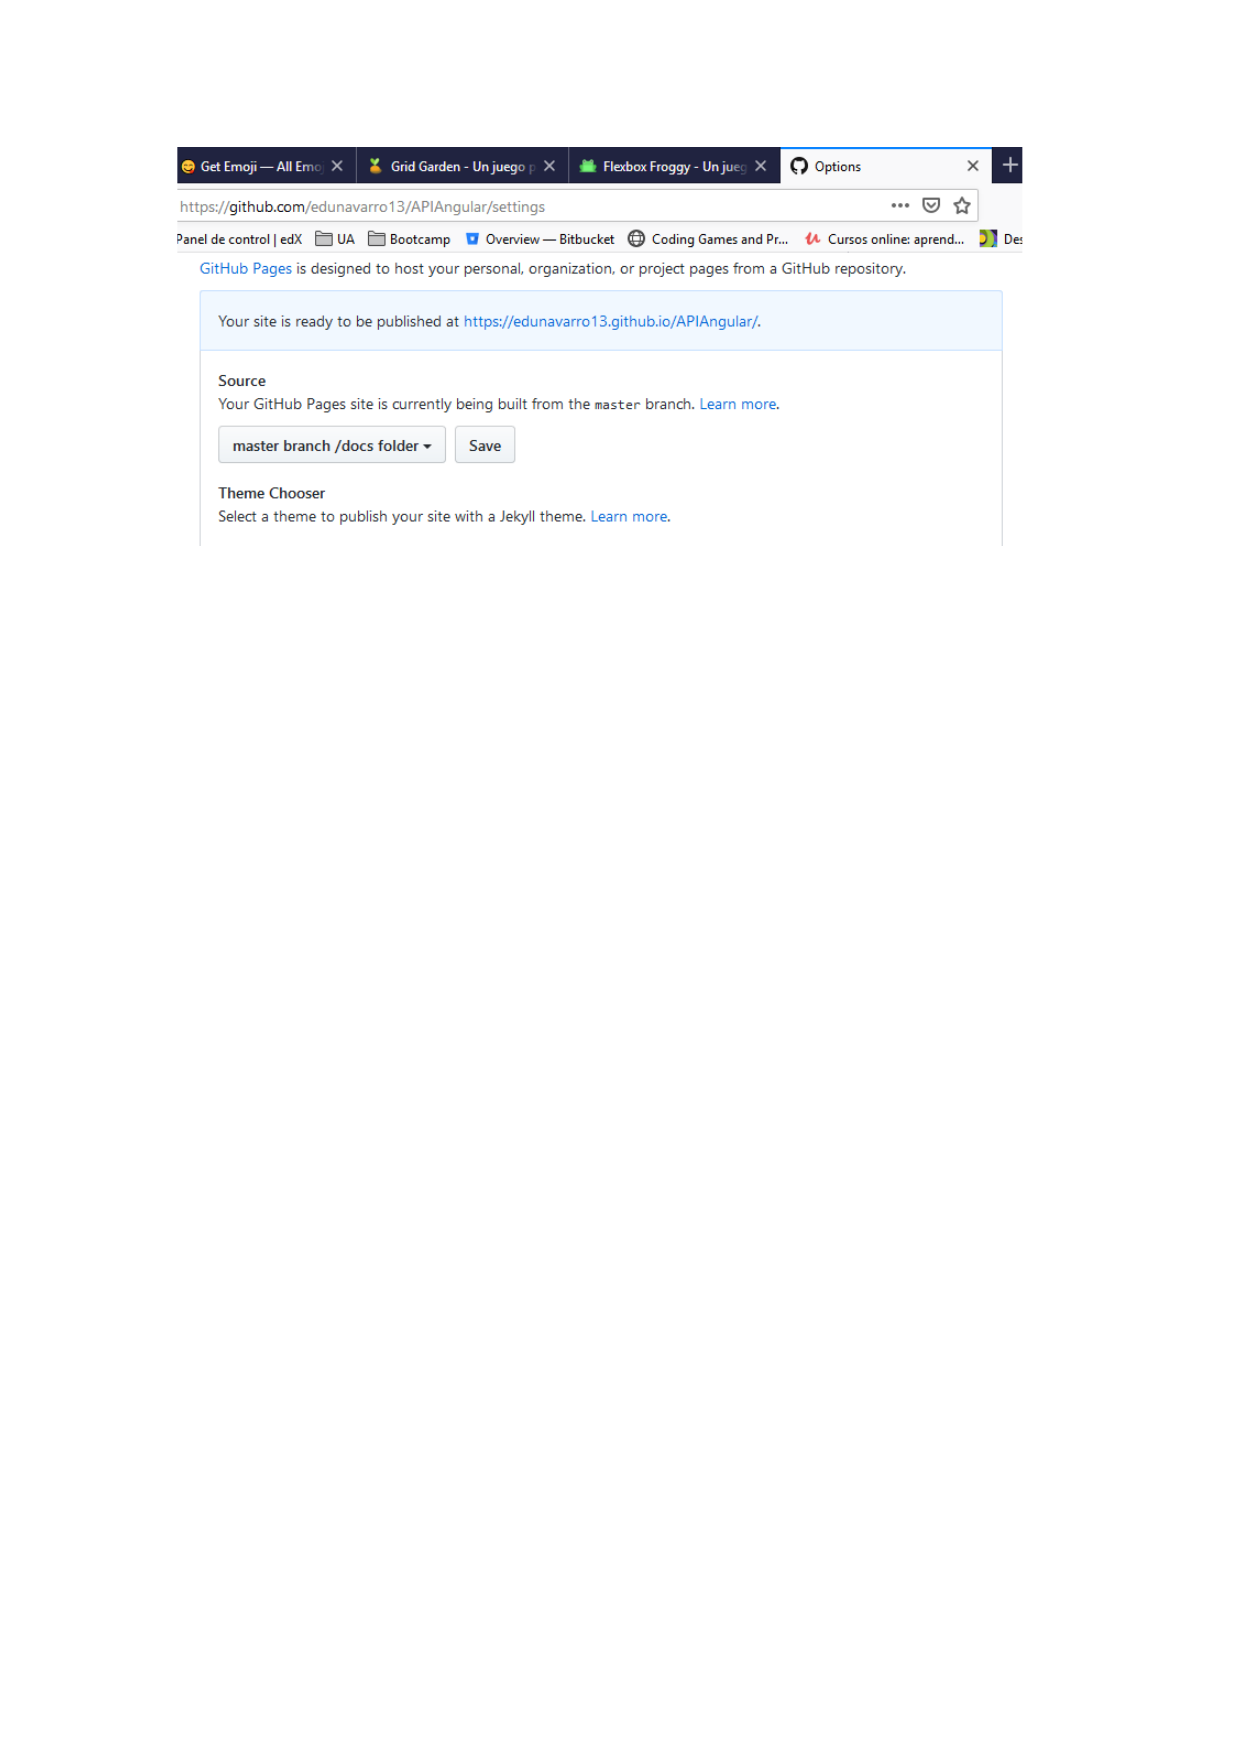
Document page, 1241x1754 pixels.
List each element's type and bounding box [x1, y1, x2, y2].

picture [177, 147, 1023, 546]
